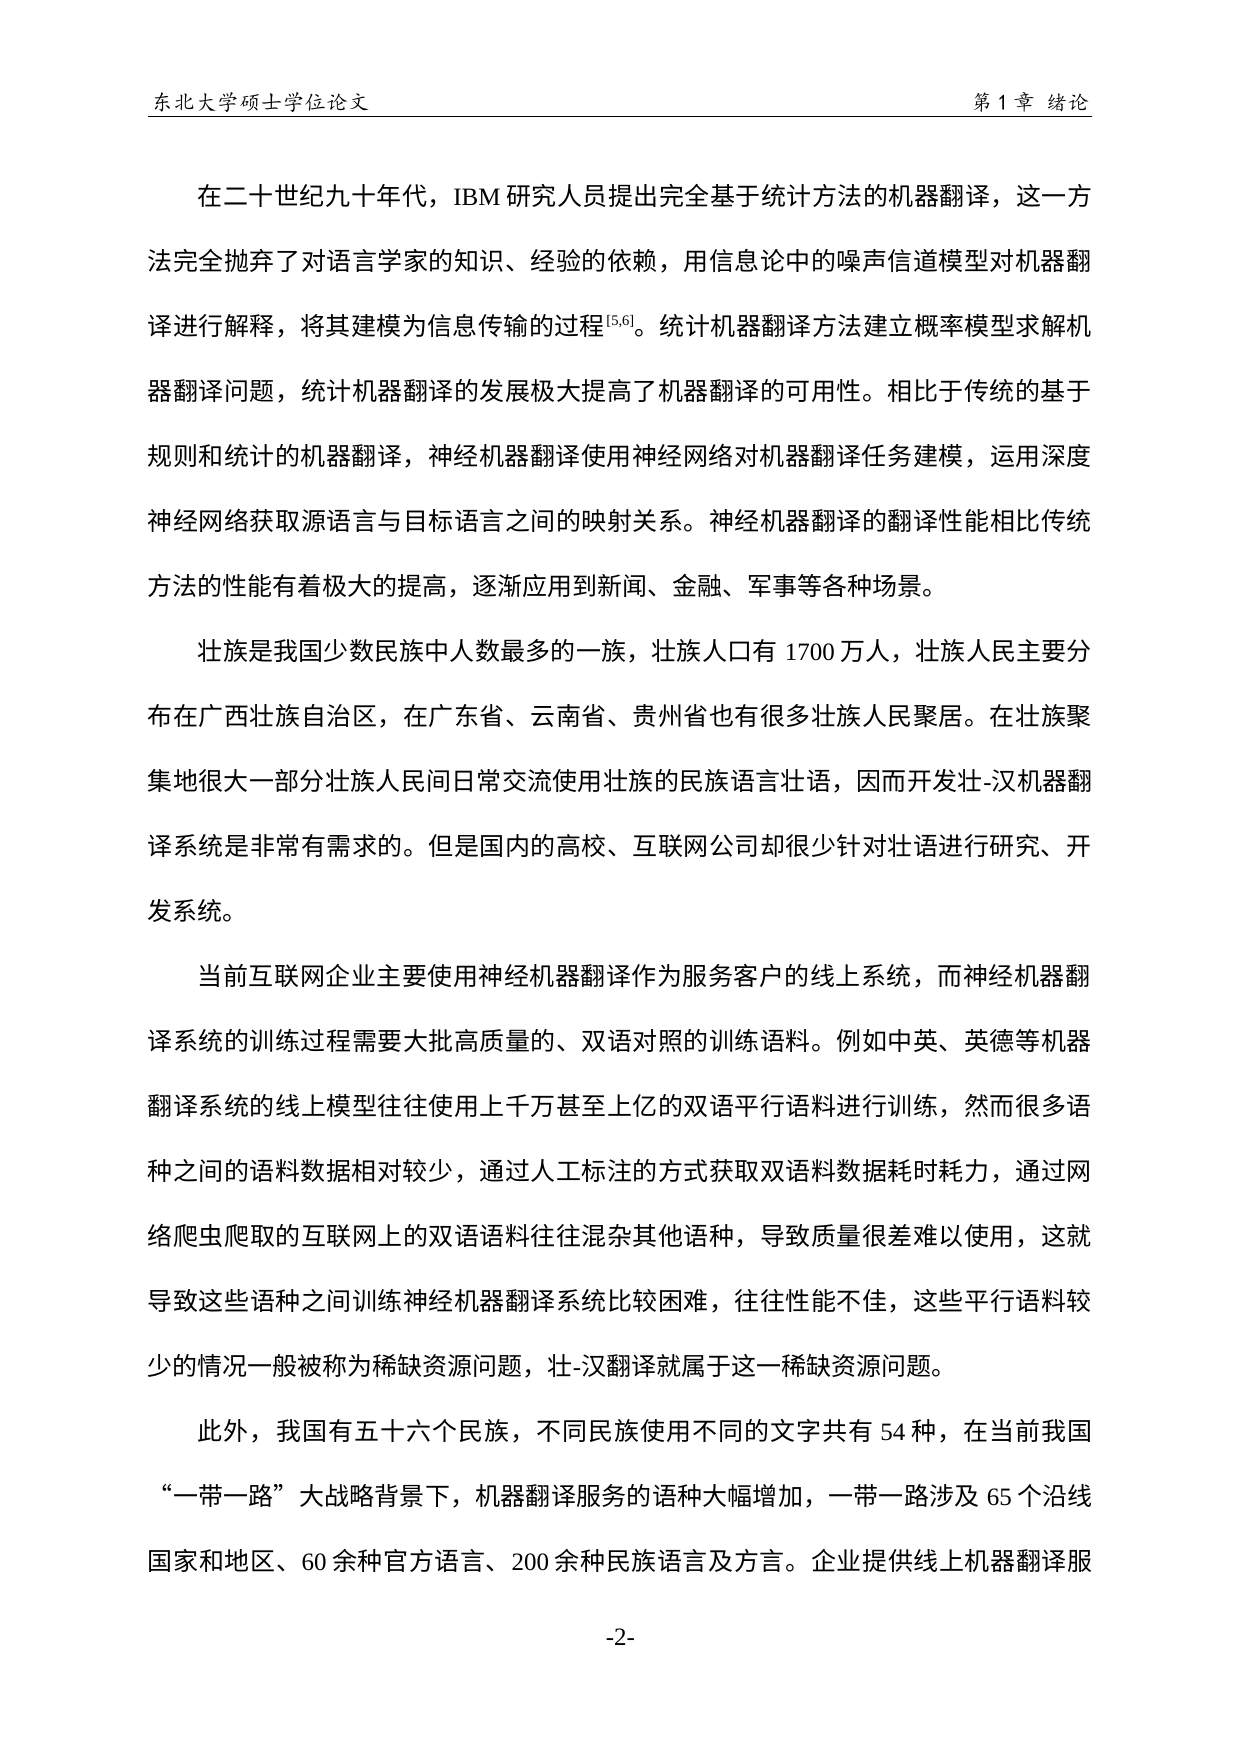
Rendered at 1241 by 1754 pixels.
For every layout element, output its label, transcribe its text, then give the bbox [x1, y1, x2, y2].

text 在二十世纪九十年代，IBM研究人员提出完全基于统计方法的机器翻译，这一方法完全抛弃了对语言学家的知识、经验的依赖，用信息论中的噪声信道模型对机器翻译进行解释，将其建模为信息传输的过程[5,6]。统计机器翻译方法建立概率模型求解机器翻译问题，统计机器翻译的发展极大提高了机器翻译的可用性。相比于传统的基于规则和统计的机器翻译，神经机器翻译使用神经网络对机器翻译任务建模，运用深度神经网络获取源语言与目标语言之间的映射关系。神经机器翻译的翻译性能相比传统方法的性能有着极大的提高，逐渐应用到新闻、金融、军事等各种场景。 [148, 162, 1092, 617]
text 当前互联网企业主要使用神经机器翻译作为服务客户的线上系统，而神经机器翻译系统的训练过程需要大批高质量的、双语对照的训练语料。例如中英、英德等机器翻译系统的线上模型往往使用上千万甚至上亿的双语平行语料进行训练，然而很多语种之间的语料数据相对较少，通过人工标注的方式获取双语料数据耗时耗力，通过网络爬虫爬取的互联网上的双语语料往往混杂其他语种，导致质量很差难以使用，这就导致这些语种之间训练神经机器翻译系统比较困难，往往性能不佳，这些平行语料较少的情况一般被称为稀缺资源问题，壮-汉翻译就属于这一稀缺资源问题。 [148, 942, 1092, 1397]
text 壮族是我国少数民族中人数最多的一族，壮族人口有1700万人，壮族人民主要分布在广西壮族自治区，在广东省、云南省、贵州省也有很多壮族人民聚居。在壮族聚集地很大一部分壮族人民间日常交流使用壮族的民族语言壮语，因而开发壮-汉机器翻译系统是非常有需求的。但是国内的高校、互联网公司却很少针对壮语进行研究、开发系统。 [148, 617, 1092, 942]
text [148, 1397, 1092, 1592]
